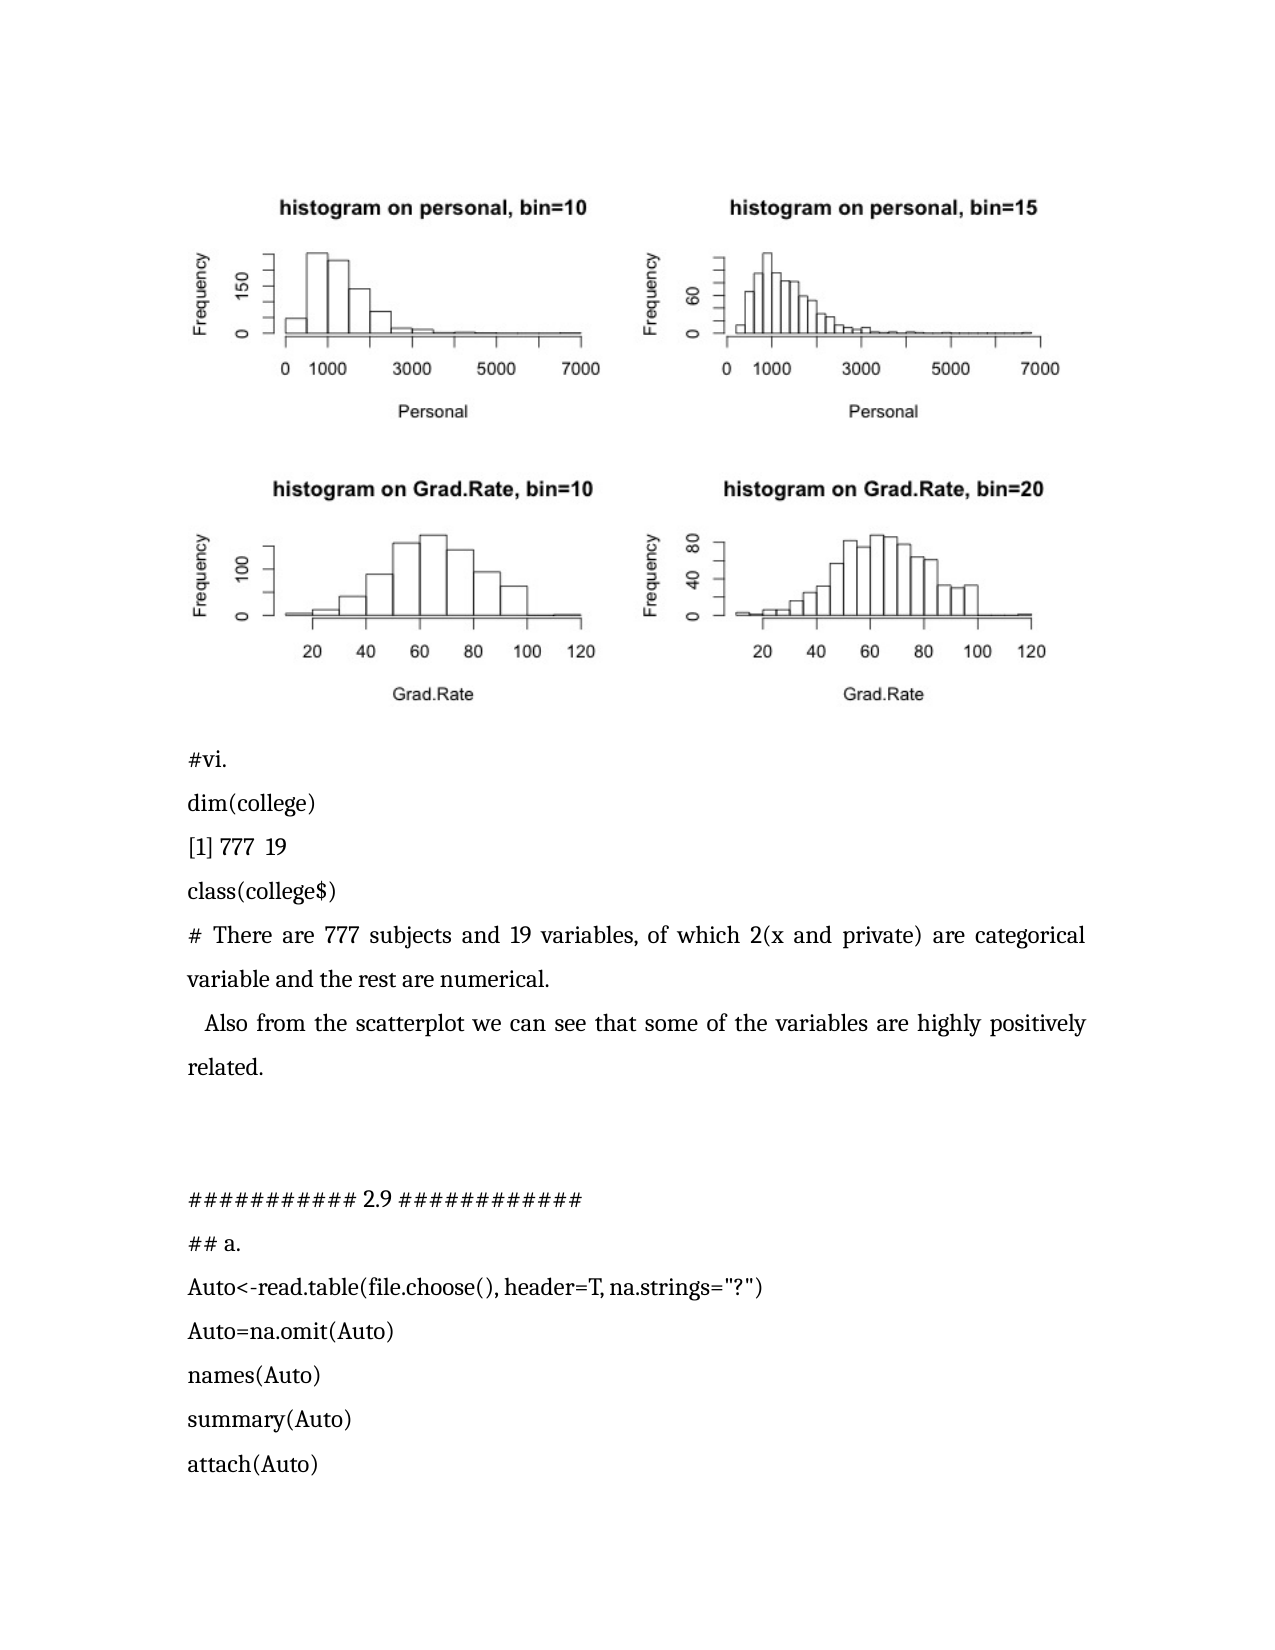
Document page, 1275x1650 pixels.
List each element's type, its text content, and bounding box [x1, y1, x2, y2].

text # There are 777 subjects and 19 variables, of which 2(x and private) are categorical variable and the rest are numerical. [187, 913, 1087, 1001]
text Also from the scatterplot we can see that some of the variables are highly positively related. [187, 1001, 1087, 1089]
text names(Auto) [187, 1354, 1087, 1398]
text #vi. [187, 737, 1087, 781]
text Auto<-read.table(file.choose(), header=T, na.strings="?") [187, 1266, 1087, 1310]
text attach(Auto) [187, 1442, 1087, 1486]
text [1] 777 19 [187, 825, 1087, 869]
text ## a. [187, 1222, 1087, 1266]
picture [187, 164, 1088, 727]
text class(college$) [187, 869, 1087, 913]
text Auto=na.omit(Auto) [187, 1310, 1087, 1354]
text ########### 2.9 ############ [187, 1177, 1087, 1222]
text summary(Auto) [187, 1398, 1087, 1442]
text dim(college) [187, 781, 1087, 825]
